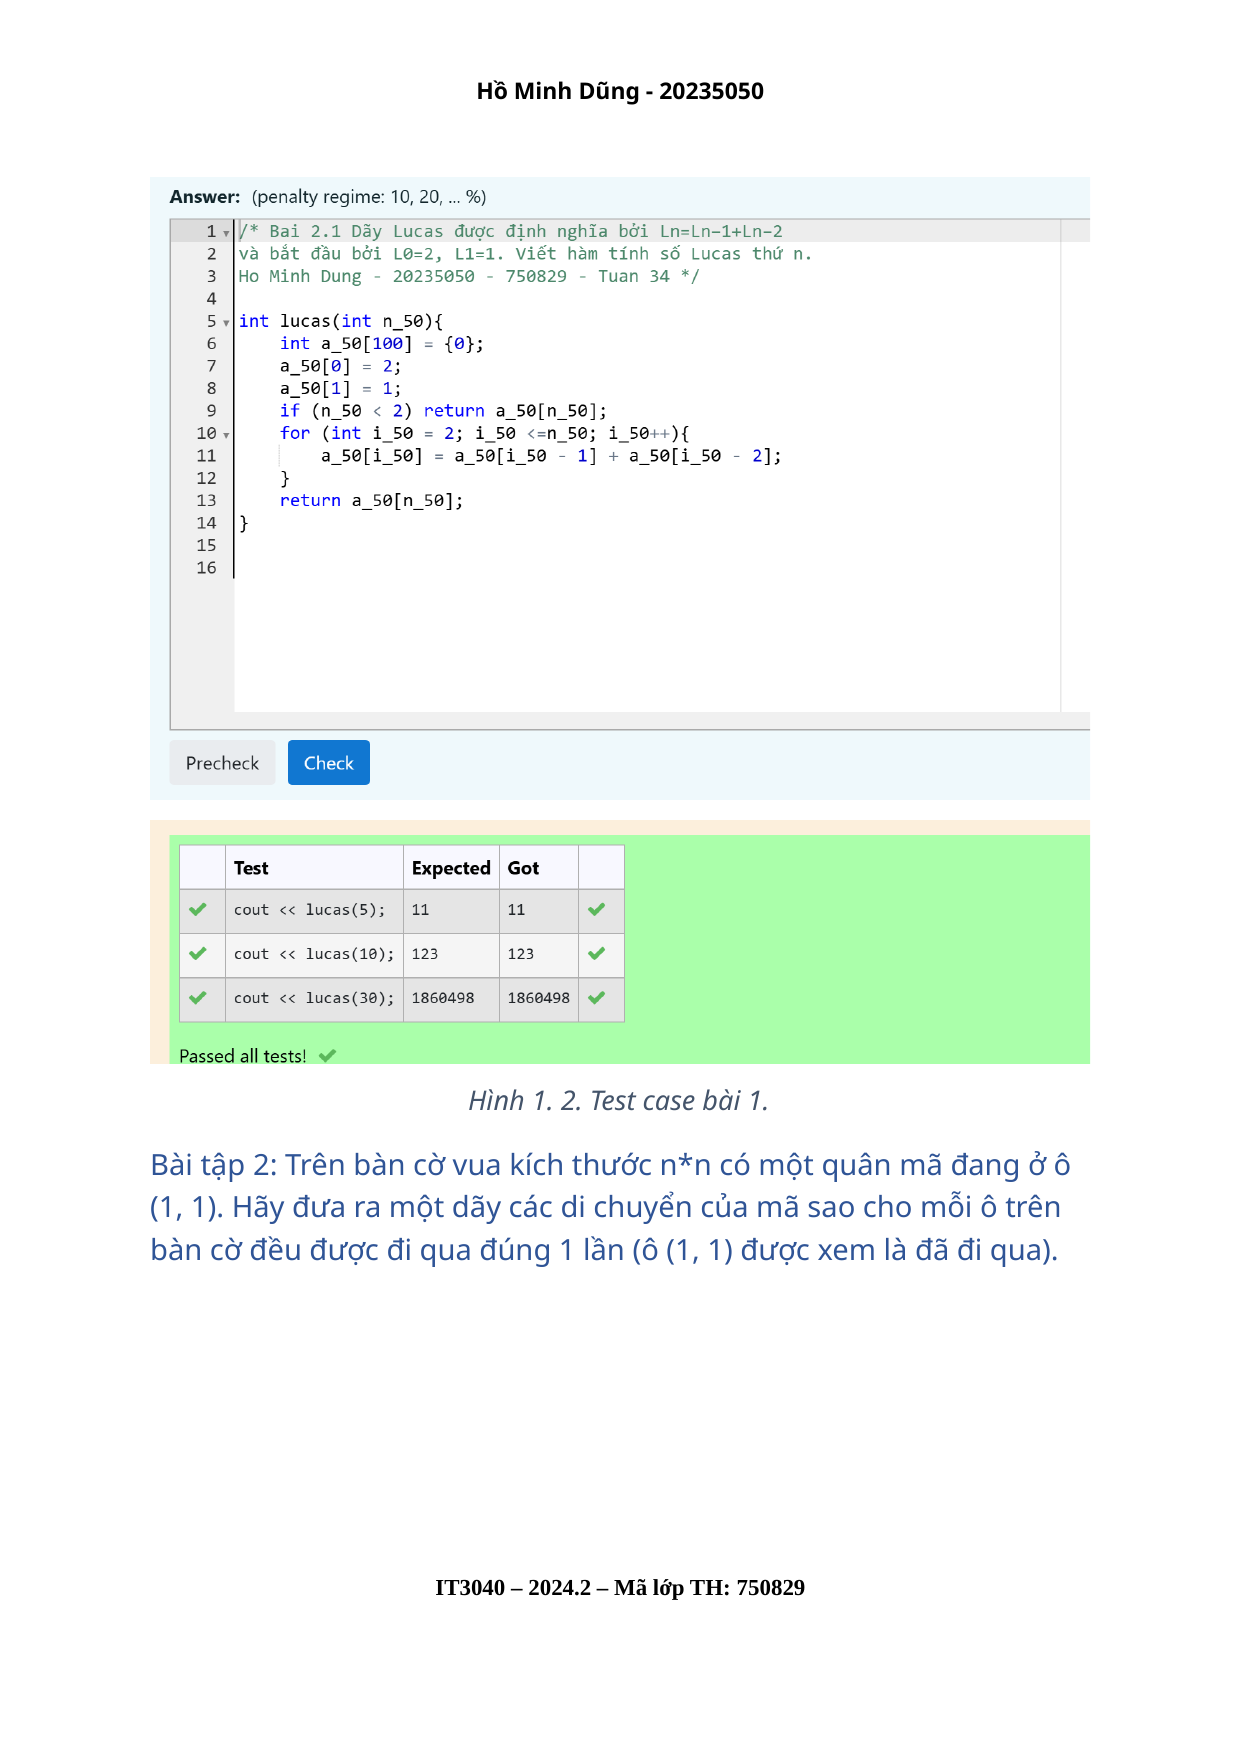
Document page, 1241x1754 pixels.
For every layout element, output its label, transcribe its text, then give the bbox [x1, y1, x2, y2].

picture [150, 177, 1091, 1064]
text Hình 1. 2. Test case bài 1. [150, 1082, 1090, 1119]
subtitle Bài tập 2: Trên bàn cờ vua kích thước n*n có một quân mã đang ở ô (1, 1). Hãy đưa ra một dãy các di chuyển của mã sao cho mỗi ô trên bàn cờ đều được đi qua đúng 1 lần (ô (1, 1) được xem là đã đi qua). [150, 1144, 1090, 1269]
